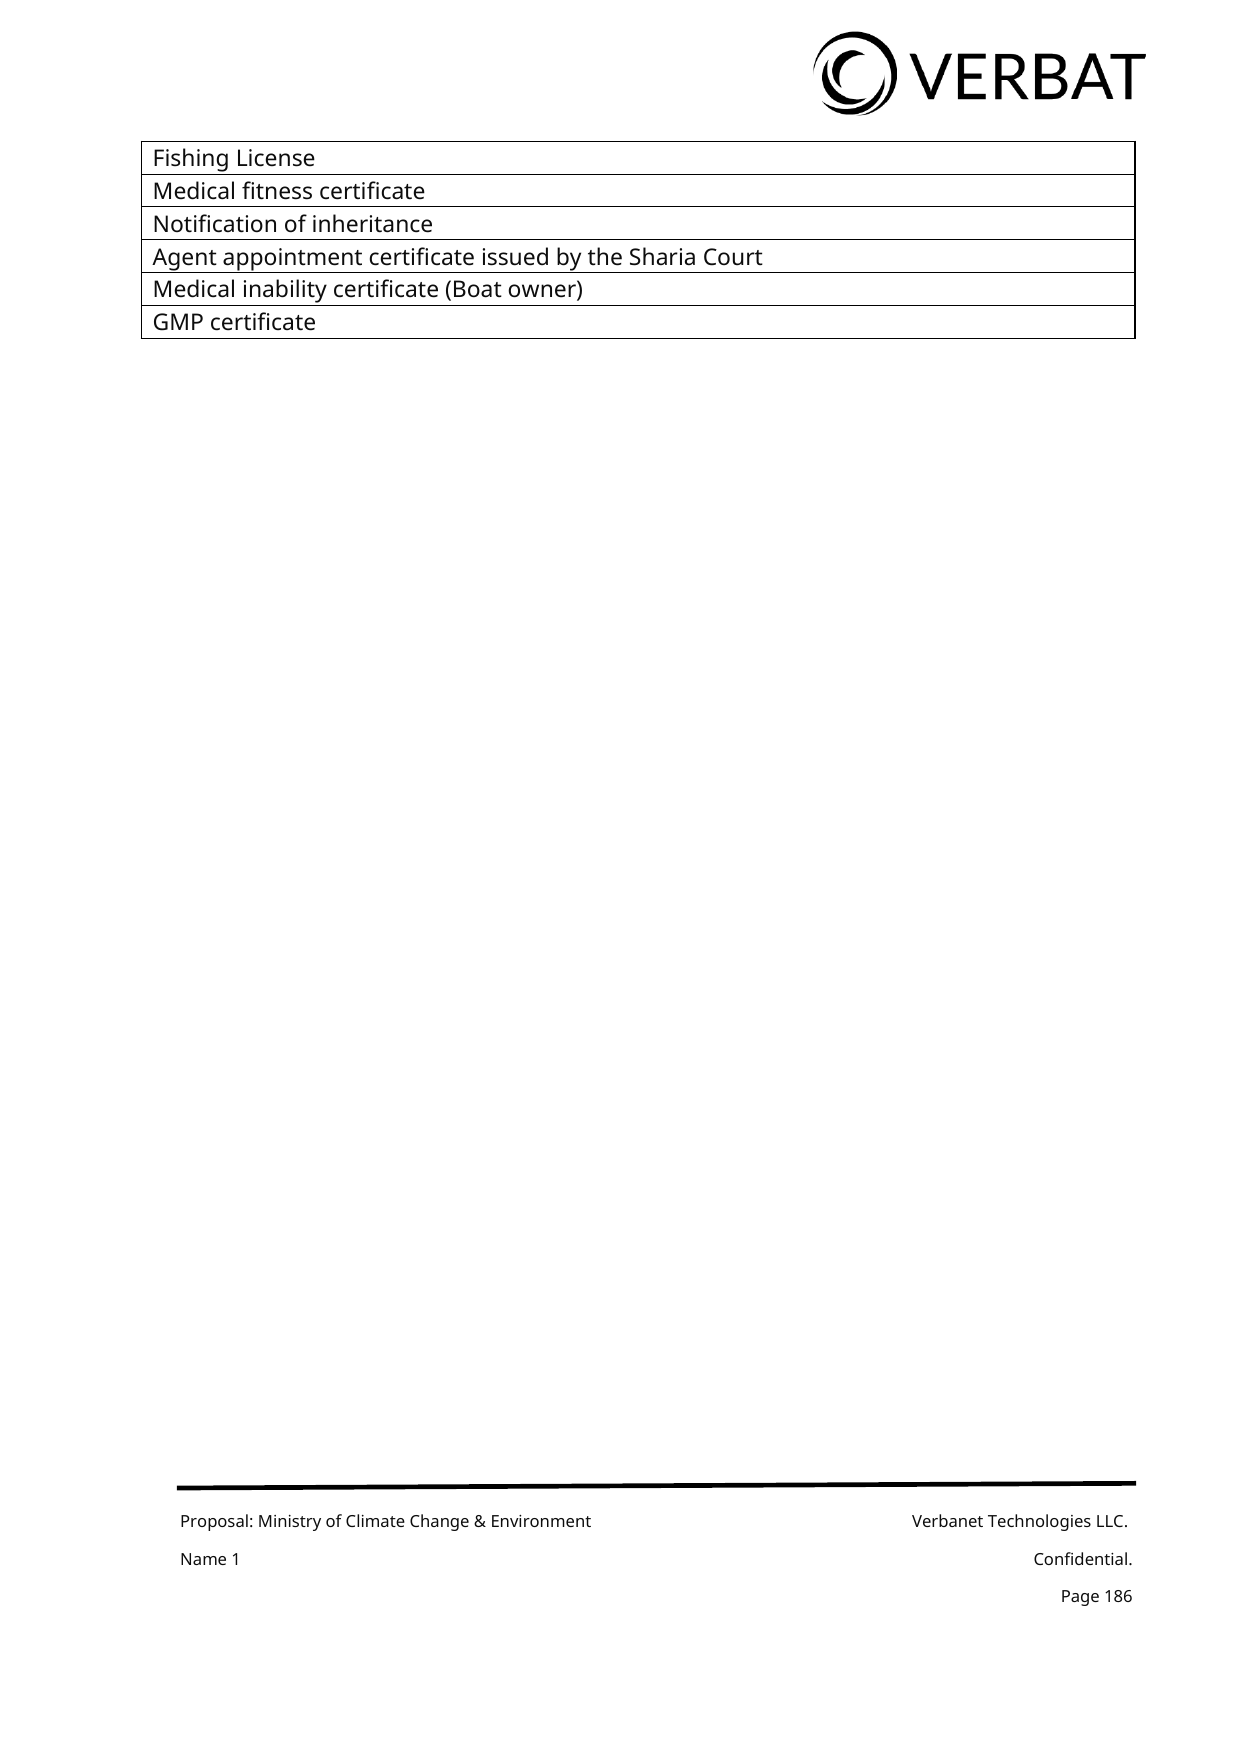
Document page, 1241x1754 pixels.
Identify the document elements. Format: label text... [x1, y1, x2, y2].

table_cell Medical inability certificate (Boat owner) [142, 273, 1134, 305]
table_cell Agent appointment certificate issued by the Sharia Court [142, 240, 1134, 272]
picture [809, 27, 1148, 116]
table_cell Fishing License [142, 142, 1134, 173]
table_cell GMP certificate [142, 306, 1134, 337]
table_cell Medical fitness certificate [142, 175, 1134, 206]
table_cell Notification of inheritance [142, 207, 1134, 239]
